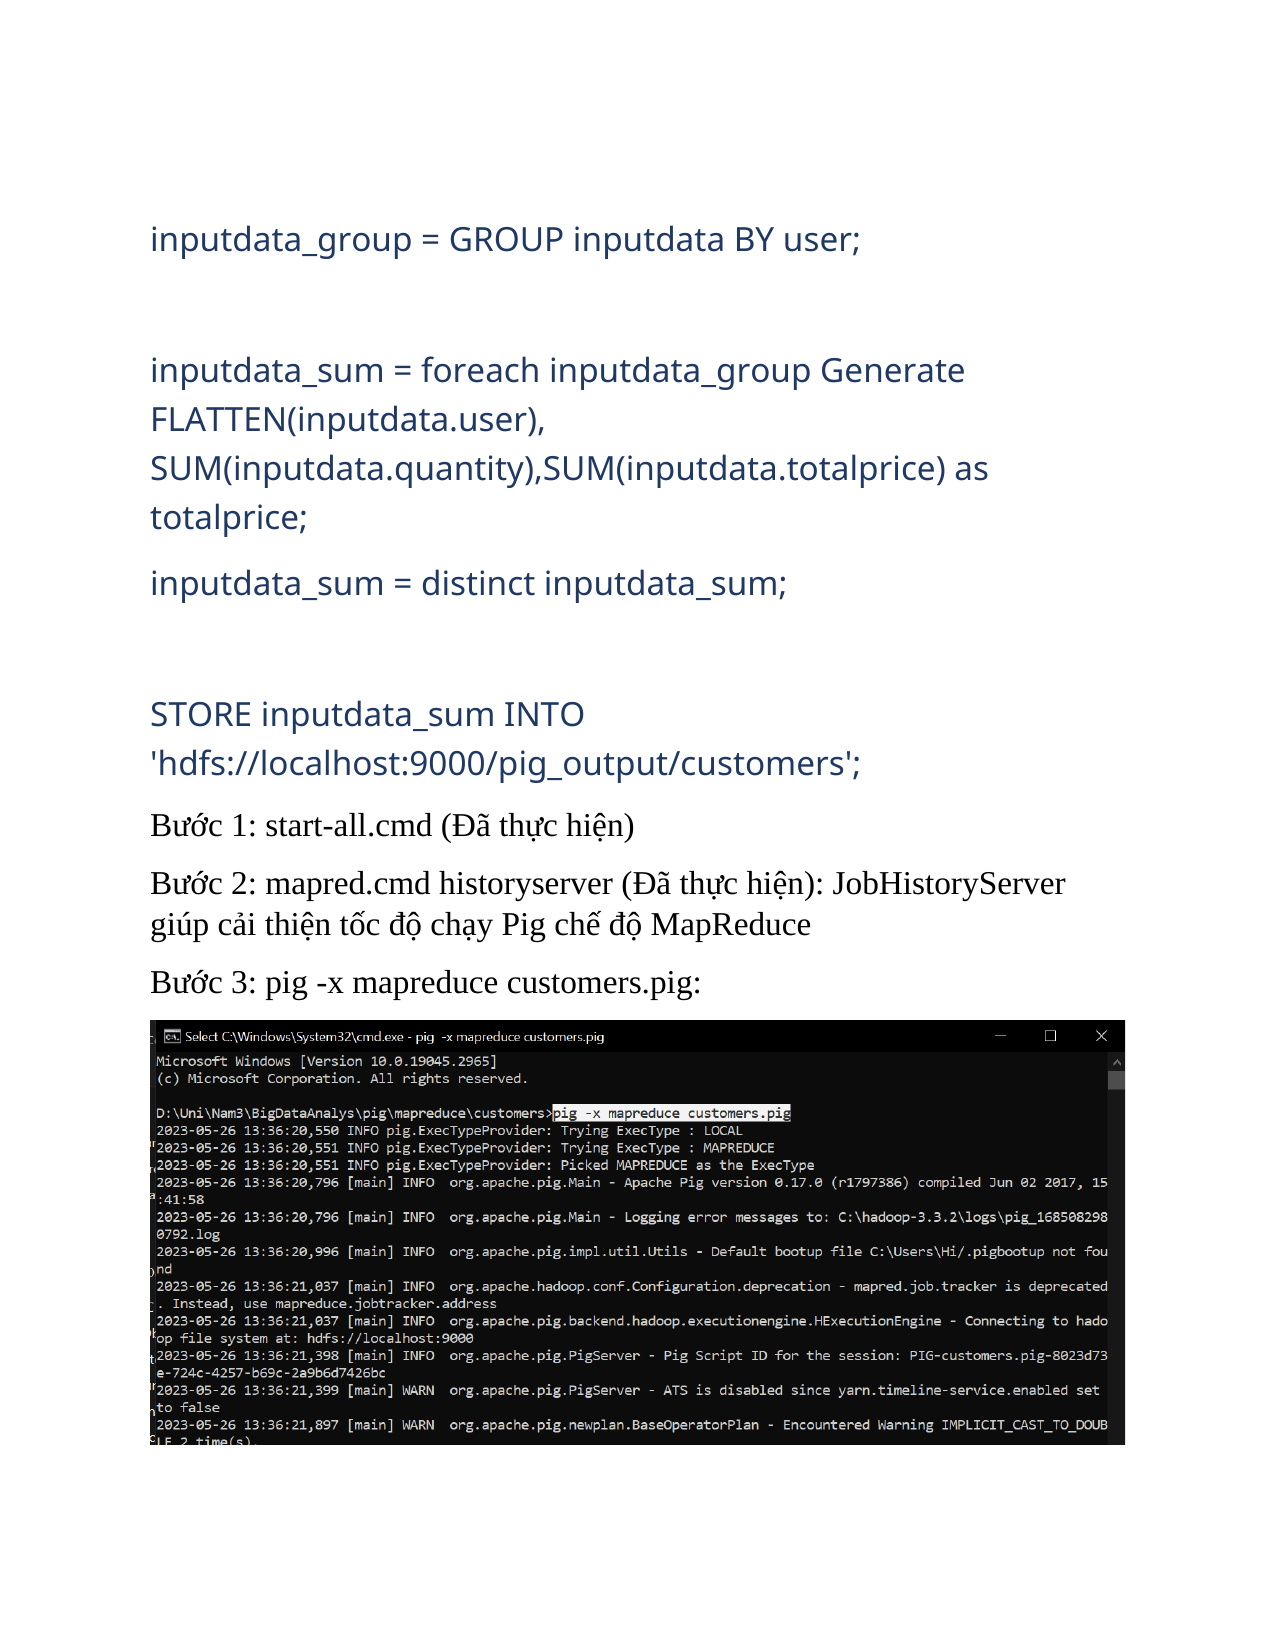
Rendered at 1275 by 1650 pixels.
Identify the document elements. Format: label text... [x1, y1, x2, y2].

text inputdata_sum = foreach inputdata_group Generate FLATTEN(inputdata.user), SUM(inputdata.quantity),SUM(inputdata.totalprice) as totalprice; [150, 347, 1125, 539]
text inputdata_sum = distinct inputdata_sum; [150, 559, 1125, 605]
picture [150, 1020, 1125, 1445]
text STORE inputdata_sum INTO 'hdfs://localhost:9000/pig_output/customers'; [150, 691, 1125, 785]
text Bước 1: start-all.cmd (Đã thực hiện) [150, 805, 1125, 843]
text inputdata_group = GROUP inputdata BY user; [150, 216, 1125, 261]
text Bước 2: mapred.cmd historyserver (Đã thực hiện): JobHistoryServer giúp cải thiện tốc độ chạy Pig chế độ MapReduce [150, 863, 1125, 943]
text Bước 3: pig -x mapreduce customers.pig: [150, 963, 1125, 1001]
